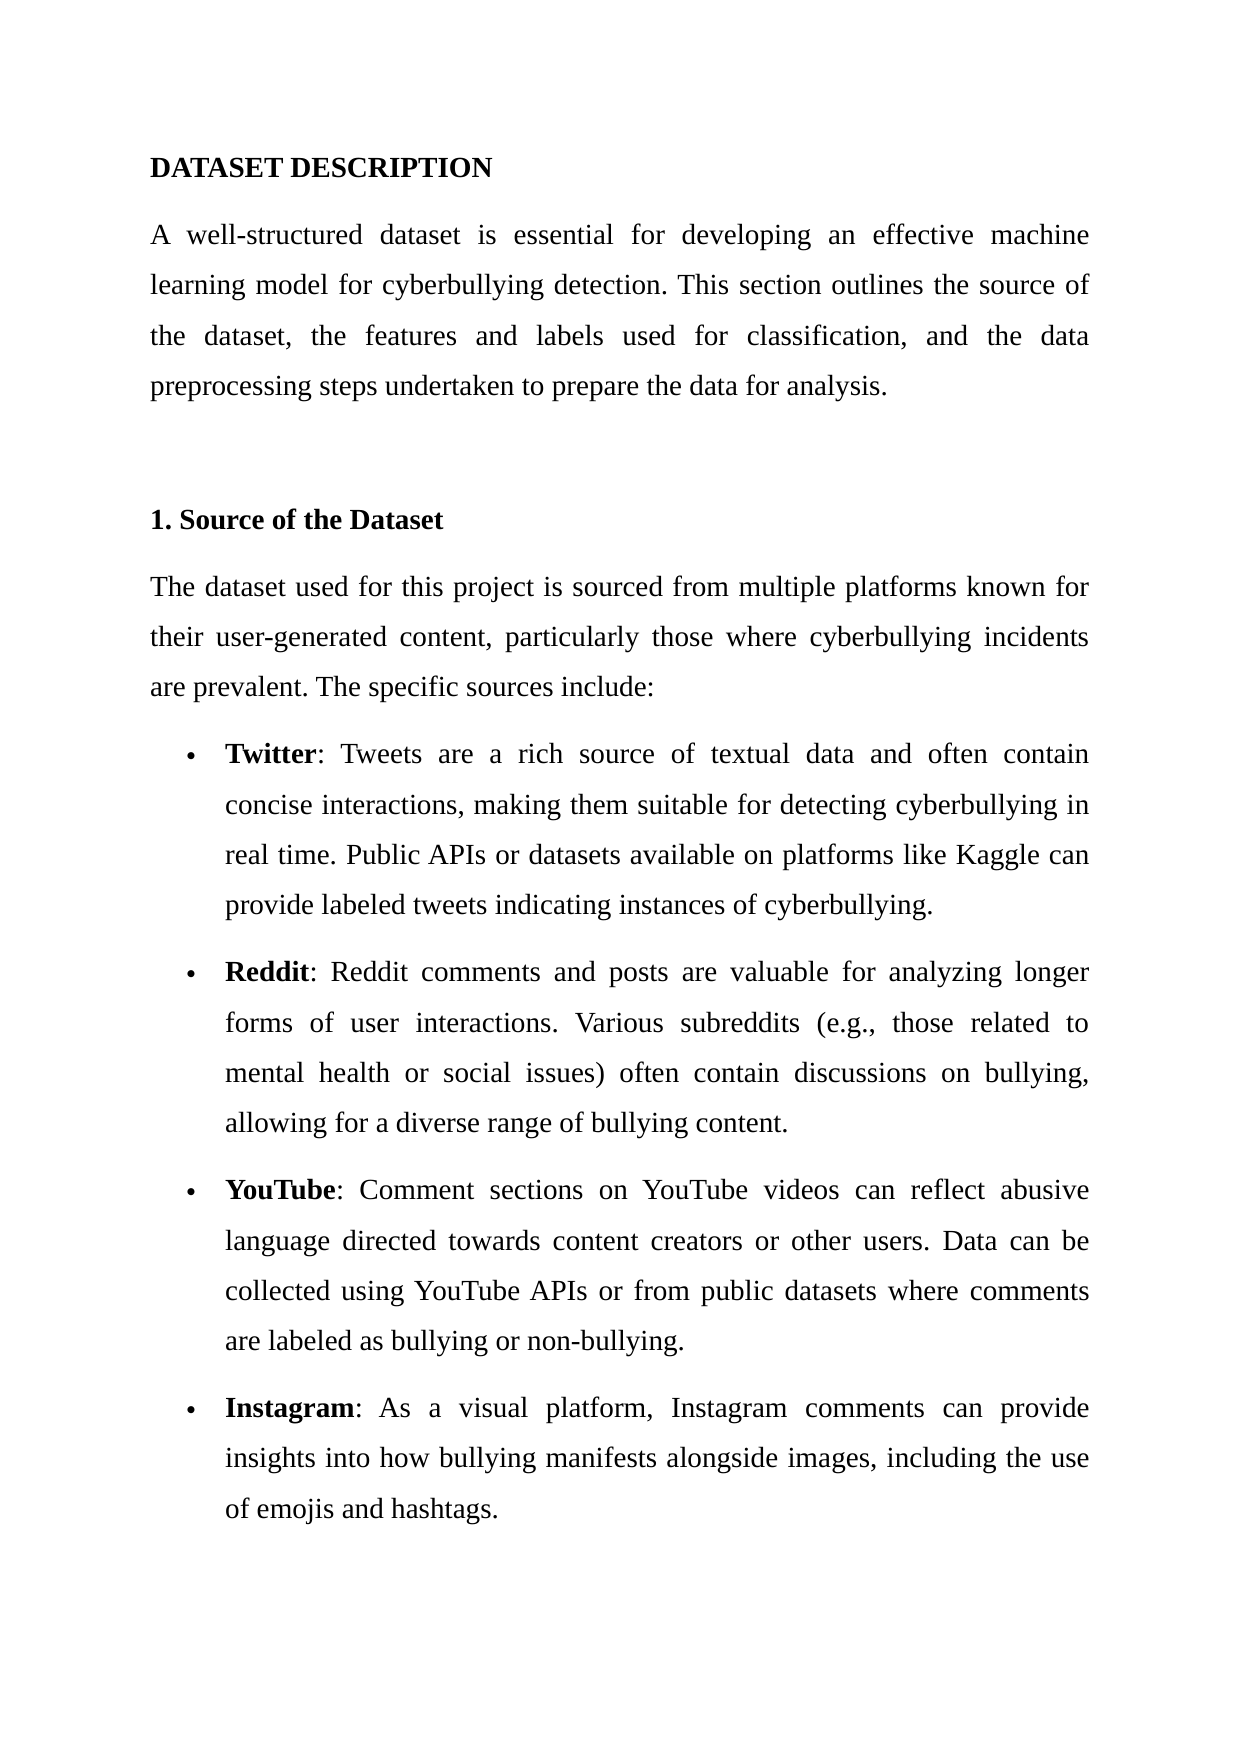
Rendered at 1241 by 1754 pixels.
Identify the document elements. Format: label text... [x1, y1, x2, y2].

list YouTube: Comment sections on YouTube videos can reflect abusive language directed towards content creators or other users. Data can be collected using YouTube APIs or from public datasets where comments are labeled as bullying or non-bullying. [187, 1172, 1090, 1357]
text A well-structured dataset is essential for developing an effective machine learning model for cyberbullying detection. This section outlines the source of the dataset, the features and labels used for classification, and the data preprocessing steps undertaken to prepare the data for analysis. [150, 217, 1090, 401]
text The dataset used for this project is sourced from multiple platforms known for their user-generated content, particularly those where cyberbullying incidents are prevalent. The specific sources include: [150, 569, 1090, 703]
list Twitter: Tweets are a rich source of textual data and often contain concise interactions, making them suitable for detecting cyberbullying in real time. Public APIs or datasets available on platforms like Kaggle can provide labeled tweets indicating instances of cyberbullying. [187, 736, 1090, 921]
list Instagram: As a visual platform, Instagram comments can provide insights into how bullying manifests alongside images, including the use of emojis and hashtags. [187, 1390, 1090, 1524]
text DATASET DESCRIPTION [150, 150, 1090, 183]
text 1. Source of the Dataset [150, 502, 1090, 535]
list Reddit: Reddit comments and posts are valuable for analyzing longer forms of user interactions. Various subreddits (e.g., those related to mental health or social issues) often contain discussions on bullying, allowing for a diverse range of bullying content. [187, 954, 1090, 1139]
